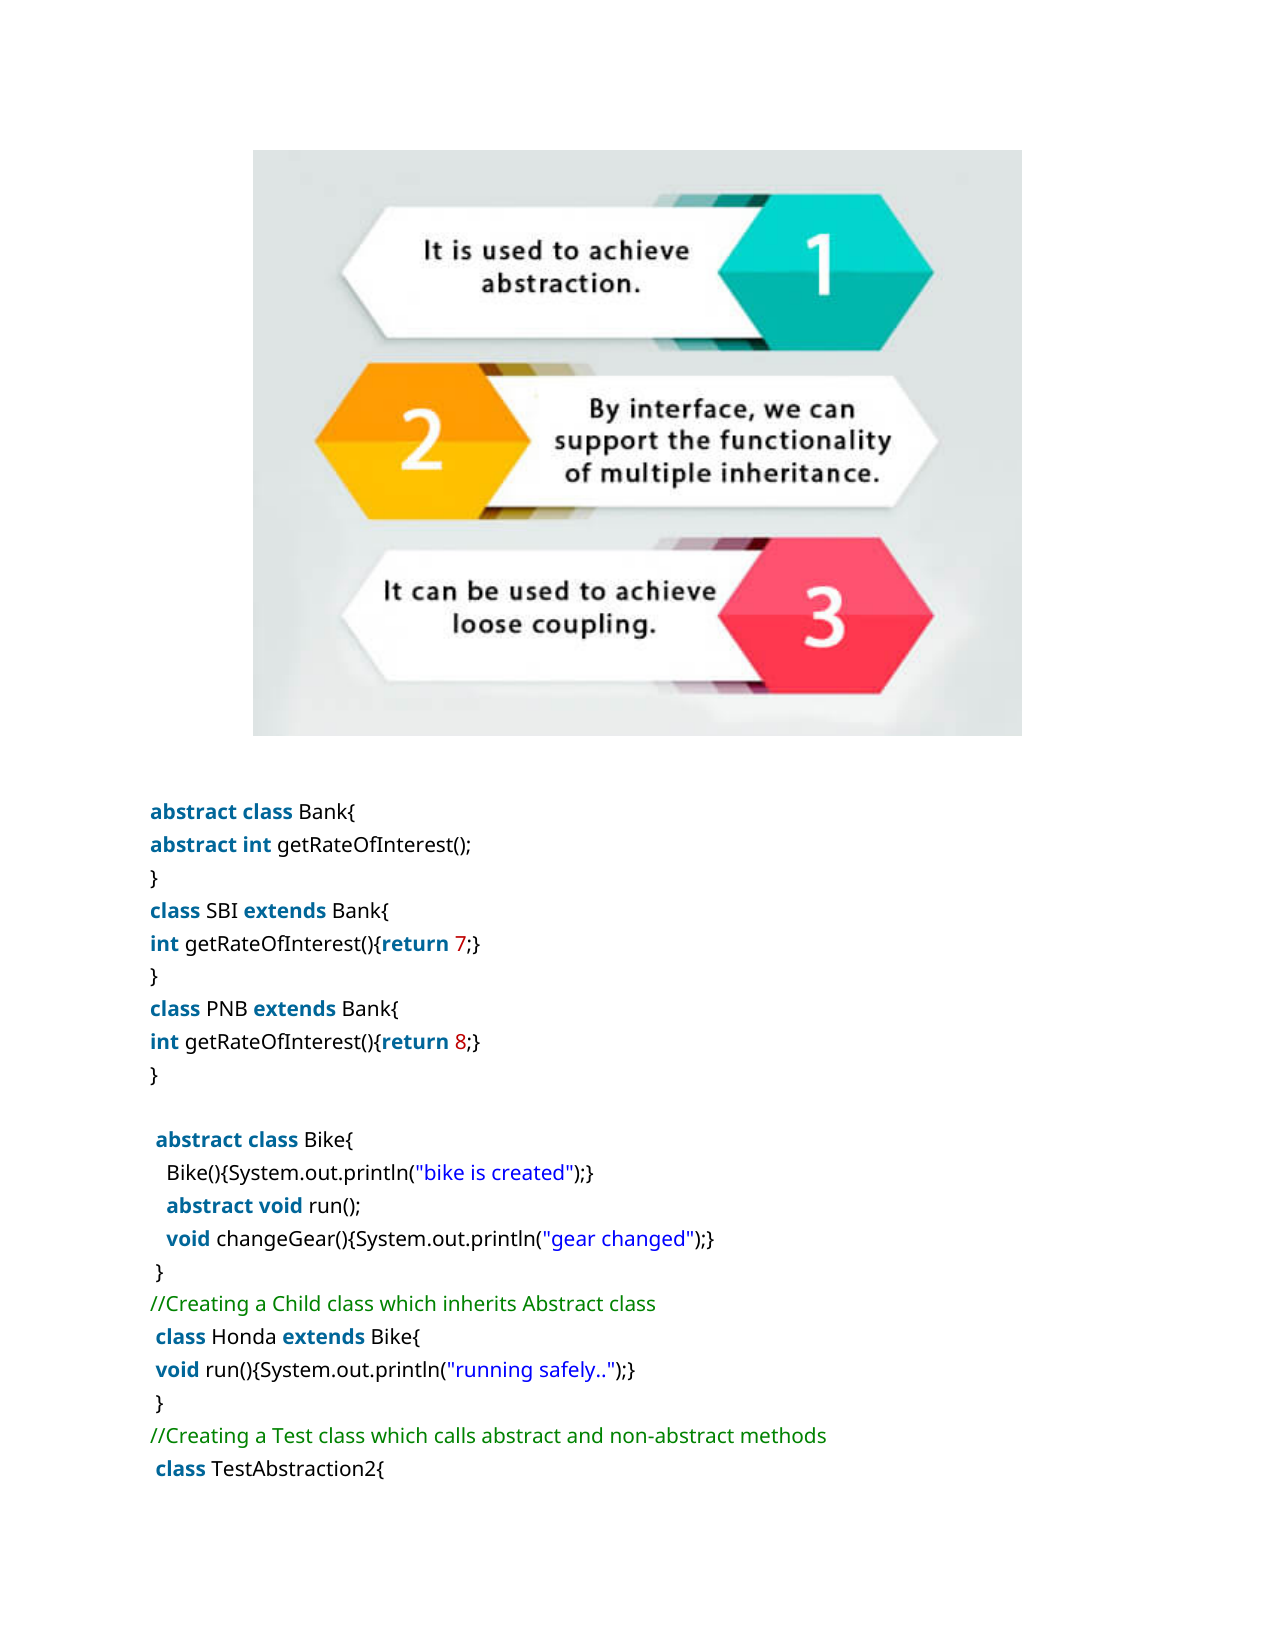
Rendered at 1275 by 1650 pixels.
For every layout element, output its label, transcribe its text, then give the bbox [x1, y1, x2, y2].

text } [150, 1384, 1125, 1416]
text class SBI extends Bank{ [150, 891, 1125, 924]
picture [253, 150, 1022, 736]
text //Creating a Test class which calls abstract and non-abstract methods [150, 1416, 1125, 1449]
text } [150, 1252, 1125, 1285]
text } [150, 957, 1125, 990]
text void changeGear(){System.out.println("gear changed");} [150, 1219, 1125, 1252]
text class Honda extends Bike{ [150, 1318, 1125, 1351]
text //Creating a Child class which inherits Abstract class [150, 1285, 1125, 1318]
text abstract int getRateOfInterest(); [150, 826, 1125, 859]
text abstract class Bike{ [150, 1121, 1125, 1154]
text } [150, 1056, 1125, 1088]
text int getRateOfInterest(){return 7;} [150, 924, 1125, 957]
text int getRateOfInterest(){return 8;} [150, 1023, 1125, 1056]
text Bike(){System.out.println("bike is created");} [150, 1154, 1125, 1187]
text class PNB extends Bank{ [150, 990, 1125, 1023]
text class TestAbstraction2{ [150, 1449, 1125, 1482]
text } [150, 859, 1125, 891]
text void run(){System.out.println("running safely..");} [150, 1351, 1125, 1384]
text abstract class Bank{ [150, 793, 1125, 826]
text abstract void run(); [150, 1187, 1125, 1219]
